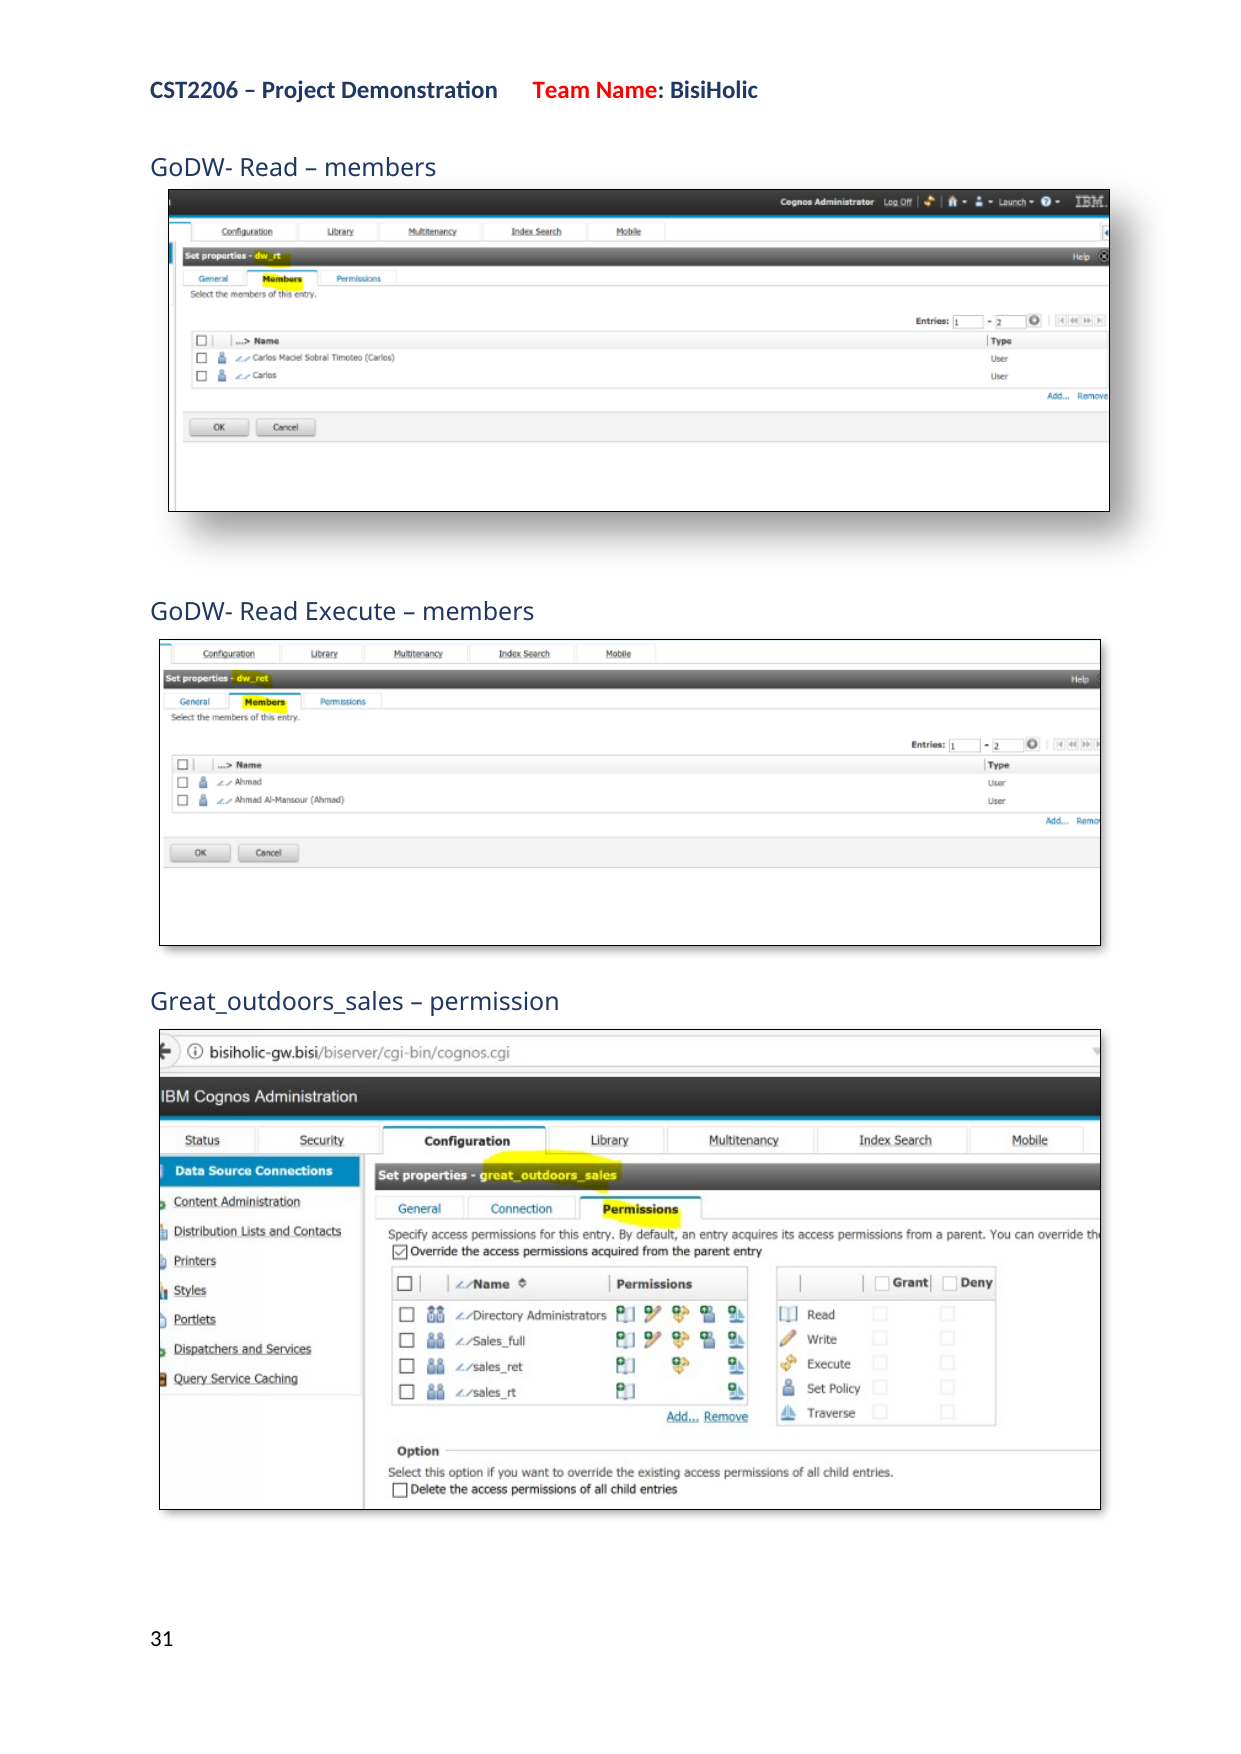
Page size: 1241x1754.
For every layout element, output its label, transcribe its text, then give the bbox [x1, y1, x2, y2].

picture [160, 640, 1100, 945]
picture [160, 1120, 1100, 1509]
picture [169, 190, 1109, 214]
picture [169, 218, 1109, 511]
picture [209, 1166, 252, 1175]
picture [160, 1030, 1100, 1116]
subtitle GoDW- Read Execute – members [150, 593, 1090, 627]
picture [176, 1166, 204, 1176]
subtitle Great_outdoors_sales – permission [150, 983, 1090, 1017]
picture [160, 1164, 164, 1180]
subtitle GoDW- Read – members [150, 150, 1090, 184]
picture [255, 1166, 332, 1175]
